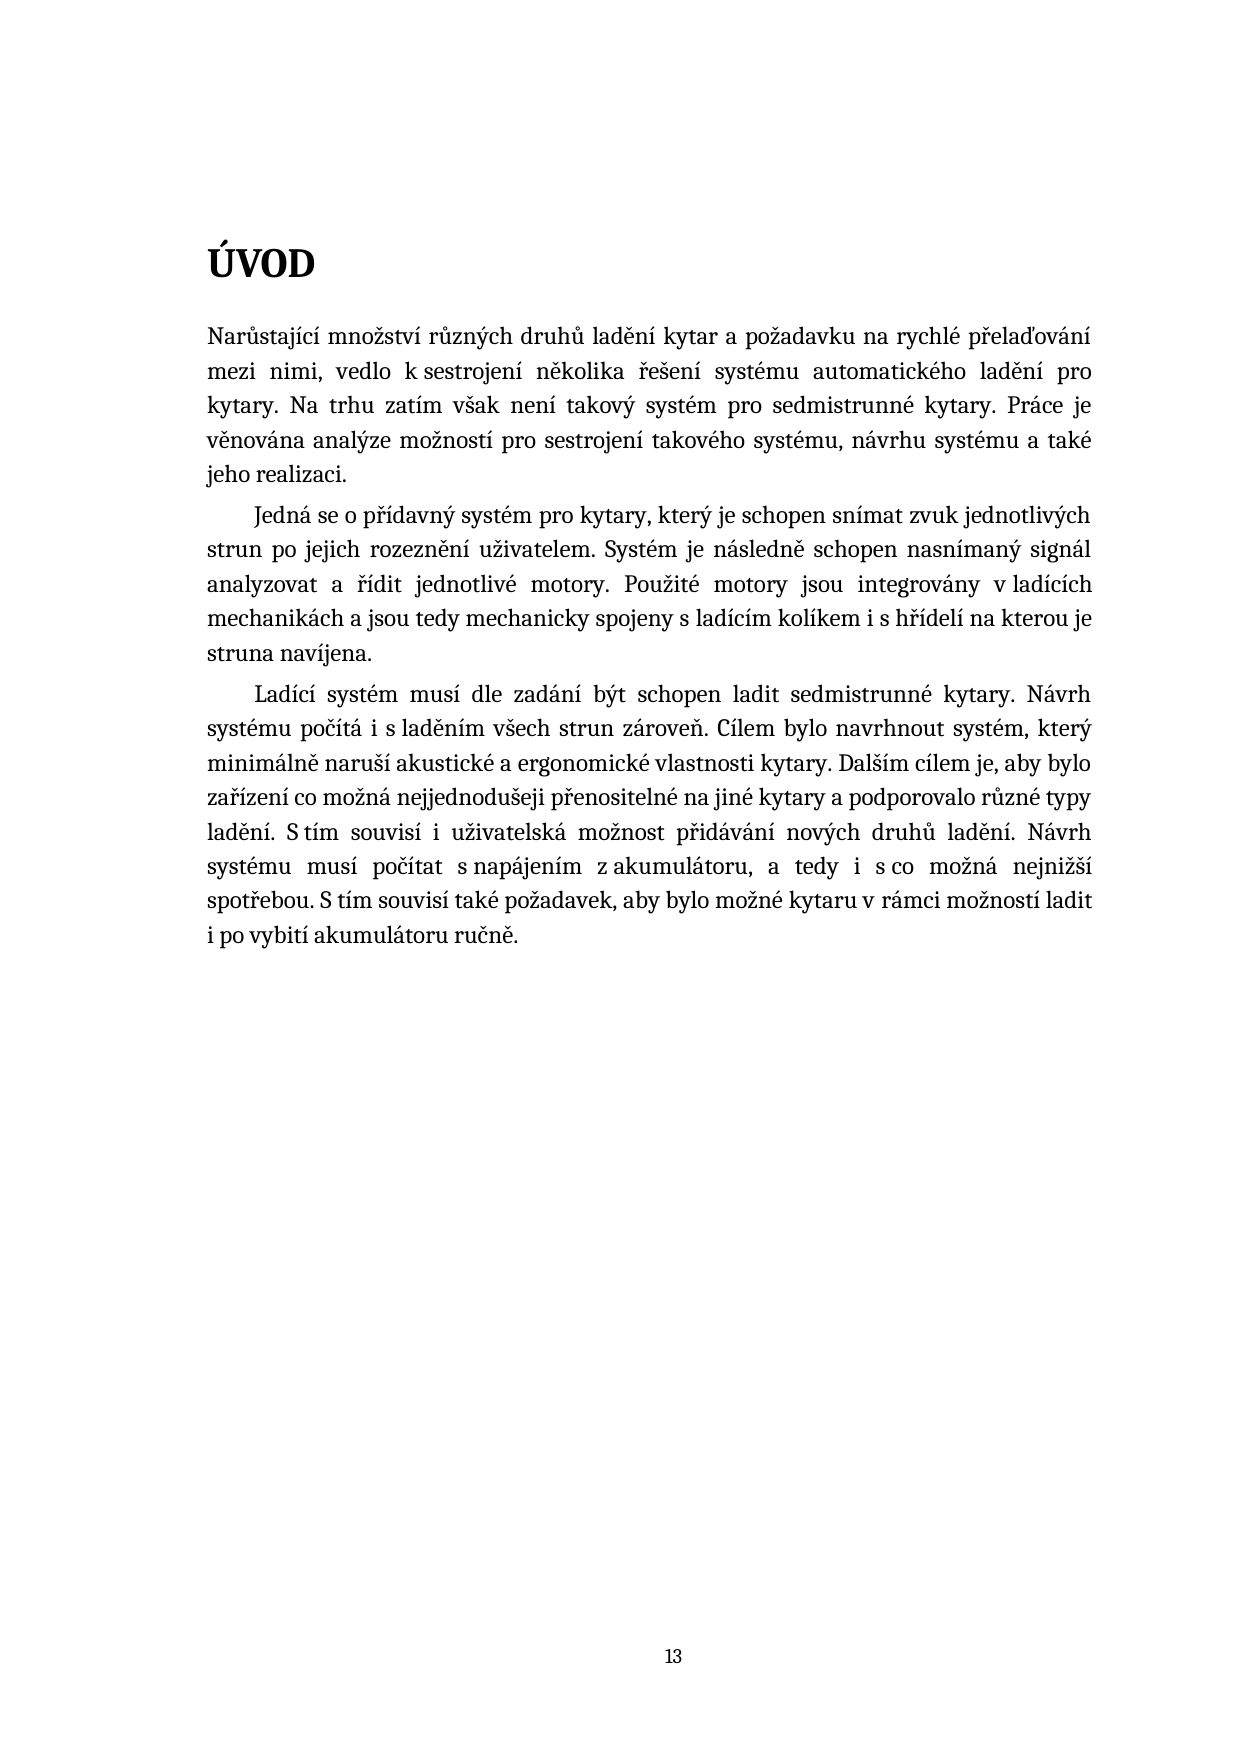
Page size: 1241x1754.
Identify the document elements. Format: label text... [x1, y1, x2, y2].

text Narůstající množství různých druhů ladění kytar a požadavku na rychlé přelaďování mezi nimi, vedlo k sestrojení několika řešení systému automatického ladění pro kytary. Na trhu zatím však není takový systém pro sedmistrunné kytary. Práce je věnována analýze možností pro sestrojení takového systému, návrhu systému a také jeho realizaci. [207, 322, 1092, 489]
text Ladící systém musí dle zadání být schopen ladit sedmistrunné kytary. Návrh systému počítá i s laděním všech strun zároveň. Cílem bylo navrhnout systém, který minimálně naruší akustické a ergonomické vlastnosti kytary. Dalším cílem je, aby bylo zařízení co možná nejjednodušeji přenositelné na jiné kytary a podporovalo různé typy ladění. S tím souvisí i uživatelská možnost přidávání nových druhů ladění. Návrh systému musí počítat s napájením z akumulátoru, a tedy i s co možná nejnižší spotřebou. S tím souvisí také požadavek, aby bylo možné kytaru v rámci možností ladit i po vybití akumulátoru ručně. [207, 679, 1092, 949]
text Jedná se o přídavný systém pro kytary, který je schopen snímat zvuk jednotlivých strun po jejich rozeznění uživatelem. Systém je následně schopen nasnímaný signál analyzovat a řídit jednotlivé motory. Použité motory jsou integrovány v ladících mechanikách a jsou tedy mechanicky spojeny s ladícím kolíkem i s hřídelí na kterou je struna navíjena. [207, 501, 1092, 667]
text Úvod [207, 240, 1092, 288]
